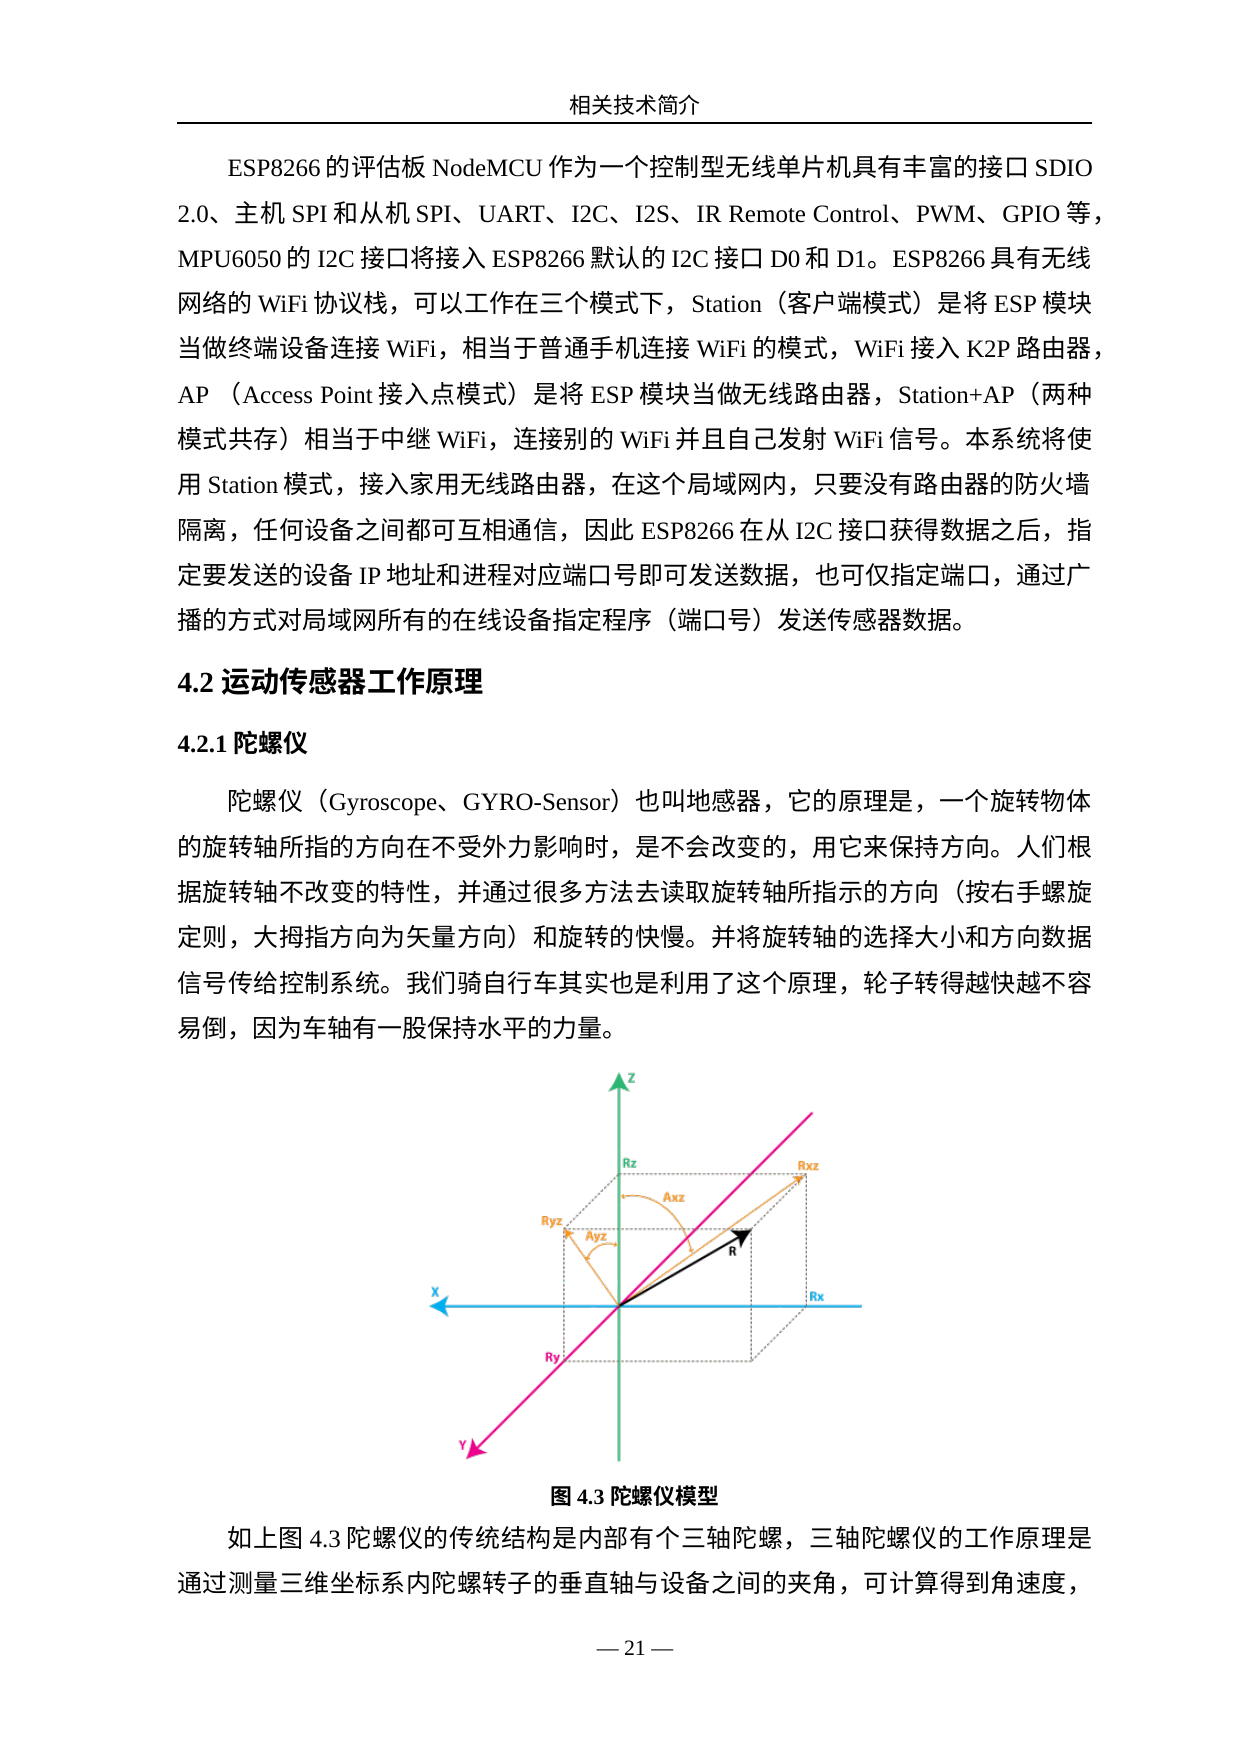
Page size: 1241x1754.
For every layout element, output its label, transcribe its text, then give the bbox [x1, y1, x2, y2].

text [177, 1519, 1092, 1600]
text ESP8266的评估板NodeMCU作为一个控制型无线单片机具有丰富的接口SDIO 2.0、主机SPI和从机SPI、UART、I2C、I2S、IR Remote Control、PWM、GPIO等，MPU6050的I2C接口将接入ESP8266默认的I2C接口D0和D1。ESP8266具有无线网络的WiFi协议栈，可以工作在三个模式下，Station（客户端模式）是将ESP模块当做终端设备连接WiFi，相当于普通手机连接WiFi的模式，WiFi接入K2P路由器，AP （Access Point接入点模式）是将ESP模块当做无线路由器，Station+AP（两种模式共存）相当于中继WiFi，连接别的WiFi并且自己发射WiFi信号。本系统将使用Station模式，接入家用无线路由器，在这个局域网内，只要没有路由器的防火墙隔离，任何设备之间都可互相通信，因此ESP8266在从I2C接口获得数据之后，指定要发送的设备IP地址和进程对应端口号即可发送数据，也可仅指定端口，通过广播的方式对局域网所有的在线设备指定程序（端口号）发送传感器数据。 [177, 148, 1092, 637]
text 图4.3 陀螺仪模型 [177, 1479, 1092, 1511]
subtitle 陀螺仪 [177, 724, 1092, 760]
text 陀螺仪（Gyroscope、GYRO-Sensor）也叫地感器，它的原理是，一个旋转物体的旋转轴所指的方向在不受外力影响时，是不会改变的，用它来保持方向。人们根据旋转轴不改变的特性，并通过很多方法去读取旋转轴所指示的方向（按右手螺旋定则，大拇指方向为矢量方向）和旋转的快慢。并将旋转轴的选择大小和方向数据信号传给控制系统。我们骑自行车其实也是利用了这个原理，轮子转得越快越不容易倒，因为车轴有一股保持水平的力量。 [177, 782, 1092, 1044]
picture [387, 1053, 883, 1472]
subtitle 运动传感器工作原理 [177, 659, 1092, 701]
